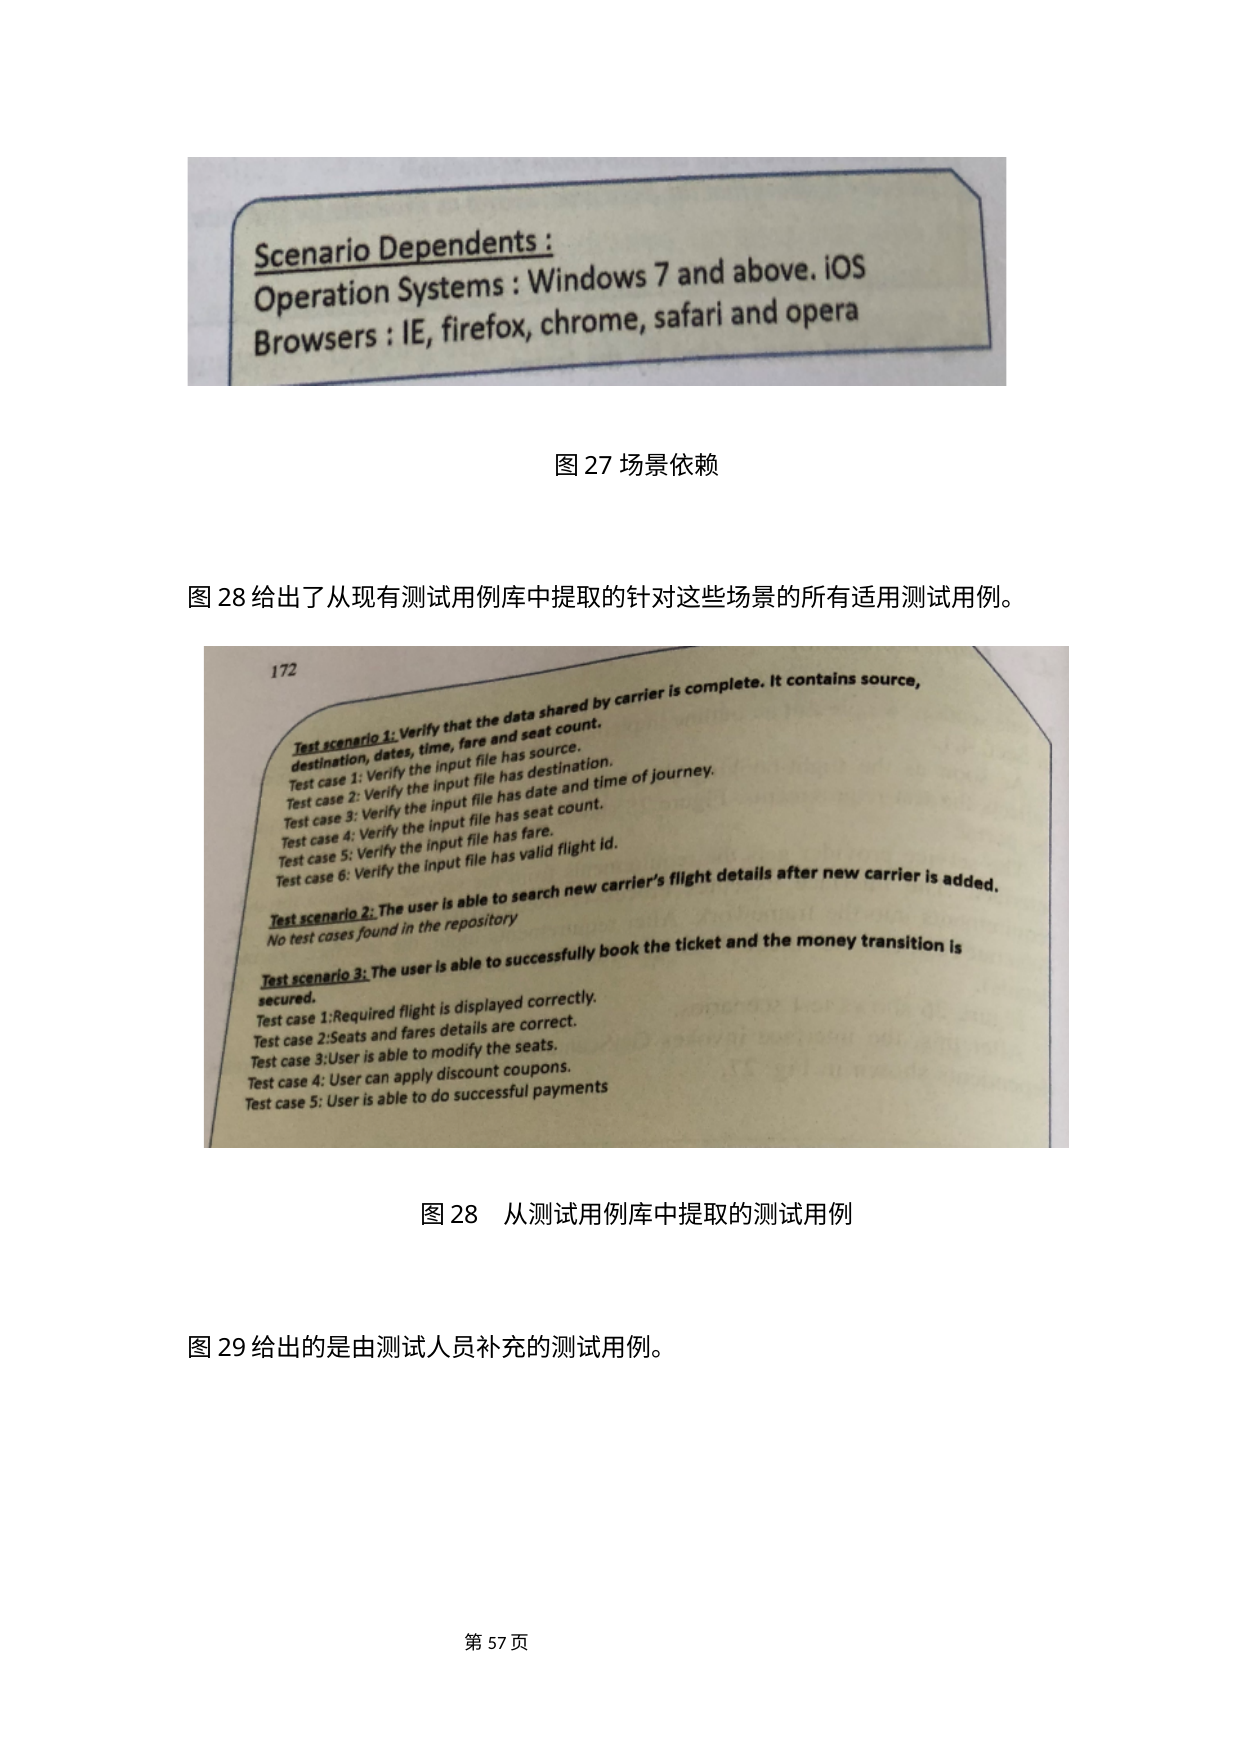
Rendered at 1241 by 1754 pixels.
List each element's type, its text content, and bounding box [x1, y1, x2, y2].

text 图28给出了从现有测试用例库中提取的针对这些场景的所有适用测试用例。 [144, 563, 1085, 628]
text 图29给出的是由测试人员补充的测试用例。 [144, 1313, 1085, 1378]
text 图27 场景依赖 [144, 431, 1085, 496]
text 图28 从测试用例库中提取的测试用例 [144, 1180, 1085, 1245]
picture [187, 157, 1007, 386]
picture [203, 646, 1069, 1148]
